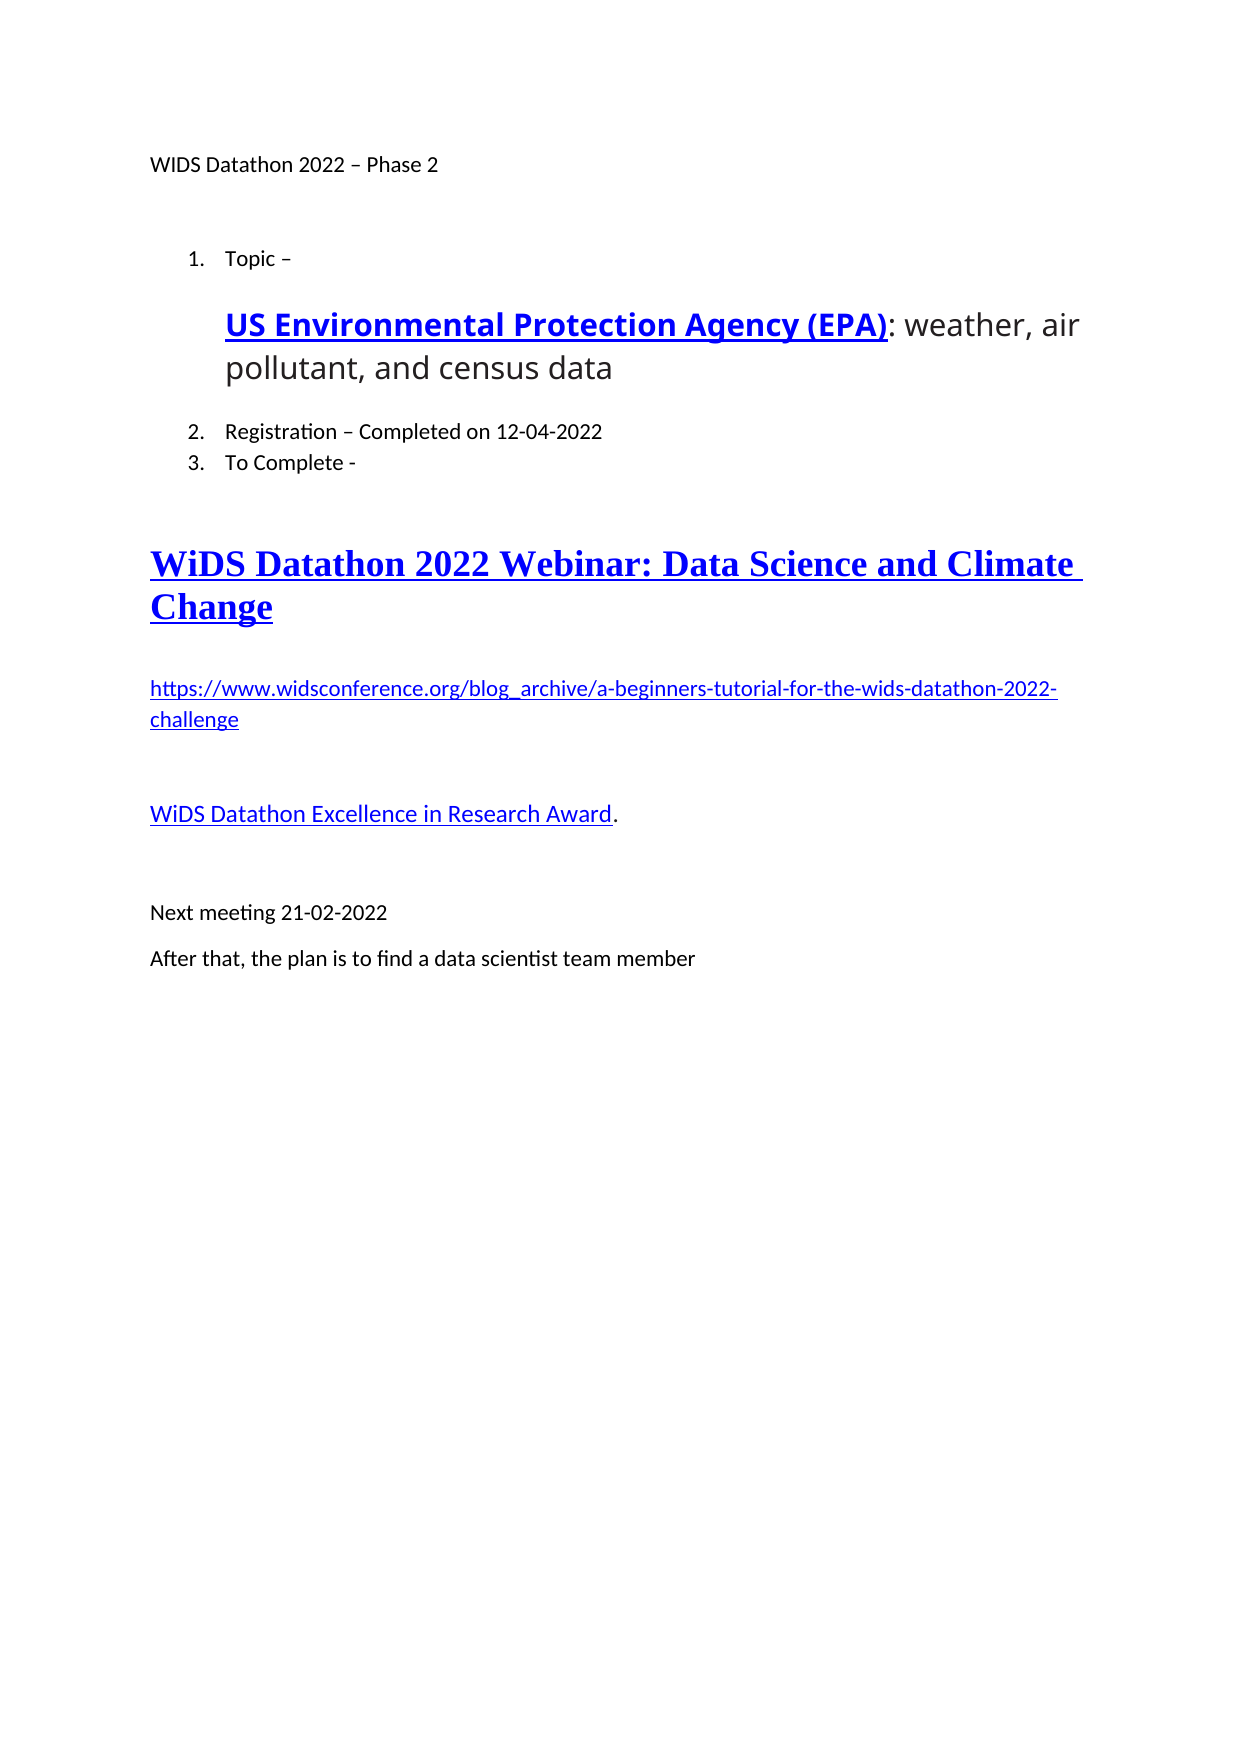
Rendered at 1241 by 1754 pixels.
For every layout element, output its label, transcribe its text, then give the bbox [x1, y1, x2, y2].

text WiDS Datathon Excellence in Research Award. [150, 798, 1090, 829]
text After that, the plan is to find a data scientist team member [150, 944, 1090, 973]
list Topic – [187, 244, 1090, 272]
text https://www.widsconference.org/blog_archive/a-beginners-tutorial-for-the-wids-datathon-2022-challenge [150, 674, 1090, 733]
list Registration – Completed on 12-04-2022 [187, 417, 1090, 446]
text Next meeting 21-02-2022 [150, 898, 1090, 926]
text WiDS Datathon 2022 Webinar: Data Science and Climate Change [150, 541, 1090, 628]
text WIDS Datathon 2022 – Phase 2 [150, 150, 1090, 178]
text US Environmental Protection Agency (EPA): weather, air pollutant, and census data [225, 303, 1090, 388]
list To Complete - [187, 448, 1090, 476]
